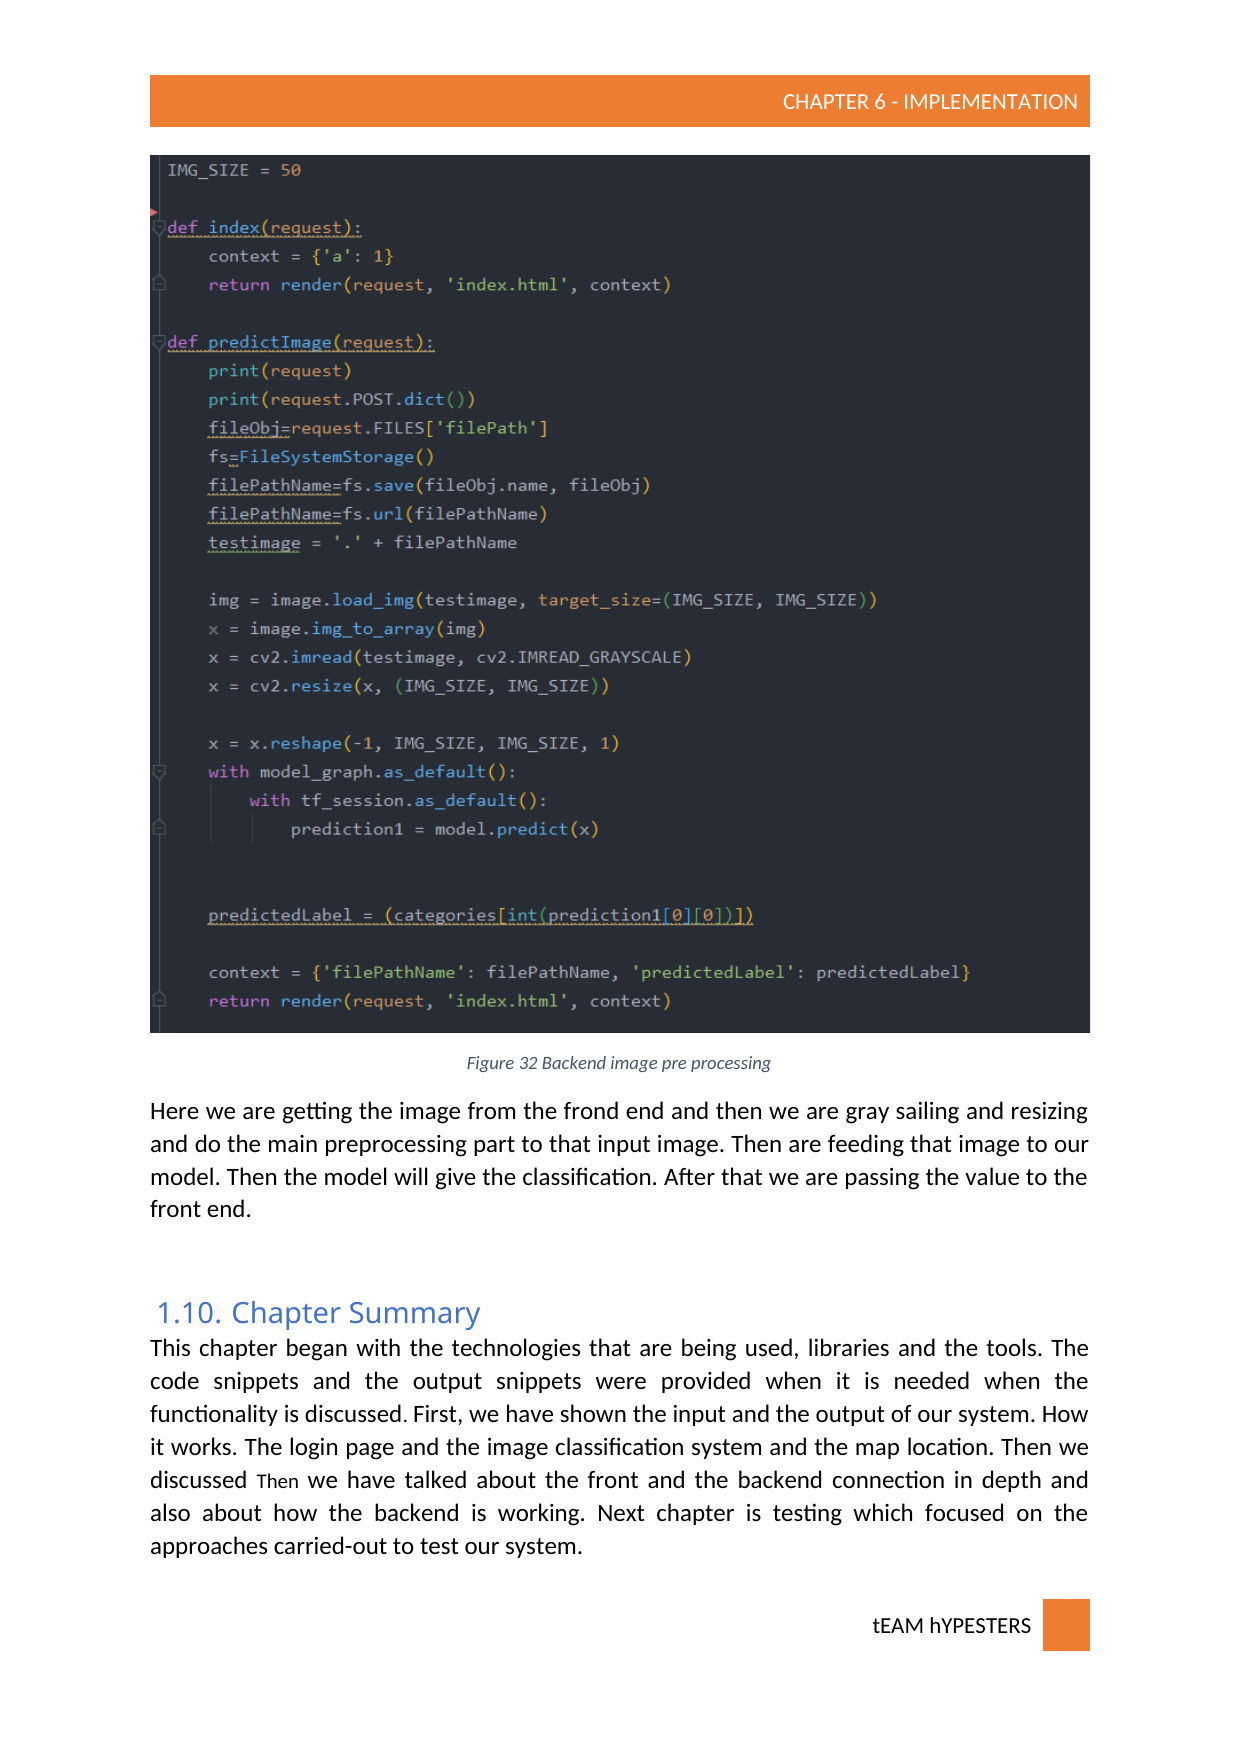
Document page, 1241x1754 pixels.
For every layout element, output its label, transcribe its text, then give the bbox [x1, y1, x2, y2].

text This chapter began with the technologies that are being used, libraries and the tools. The code snippets and the output snippets were provided when it is needed when the functionality is discussed. First, we have shown the input and the output of our system. How it works. The login page and the image classification system and the map location. Then we discussed Then we have talked about the front and the backend connection in depth and also about how the backend is working. Next chapter is testing which focused on the approaches carried-out to test our system. [150, 1332, 1090, 1561]
text Figure 32 Backend image pre processing [150, 1051, 1090, 1074]
text Here we are getting the image from the frond end and then we are gray sailing and resizing and do the main preprocessing part to that input image. Then are feeding that image to our model. Then the model will give the classification. After that we are passing the value to the front end. [150, 1095, 1090, 1224]
subtitle Chapter Summary [156, 1293, 1090, 1332]
picture [150, 155, 1091, 1033]
